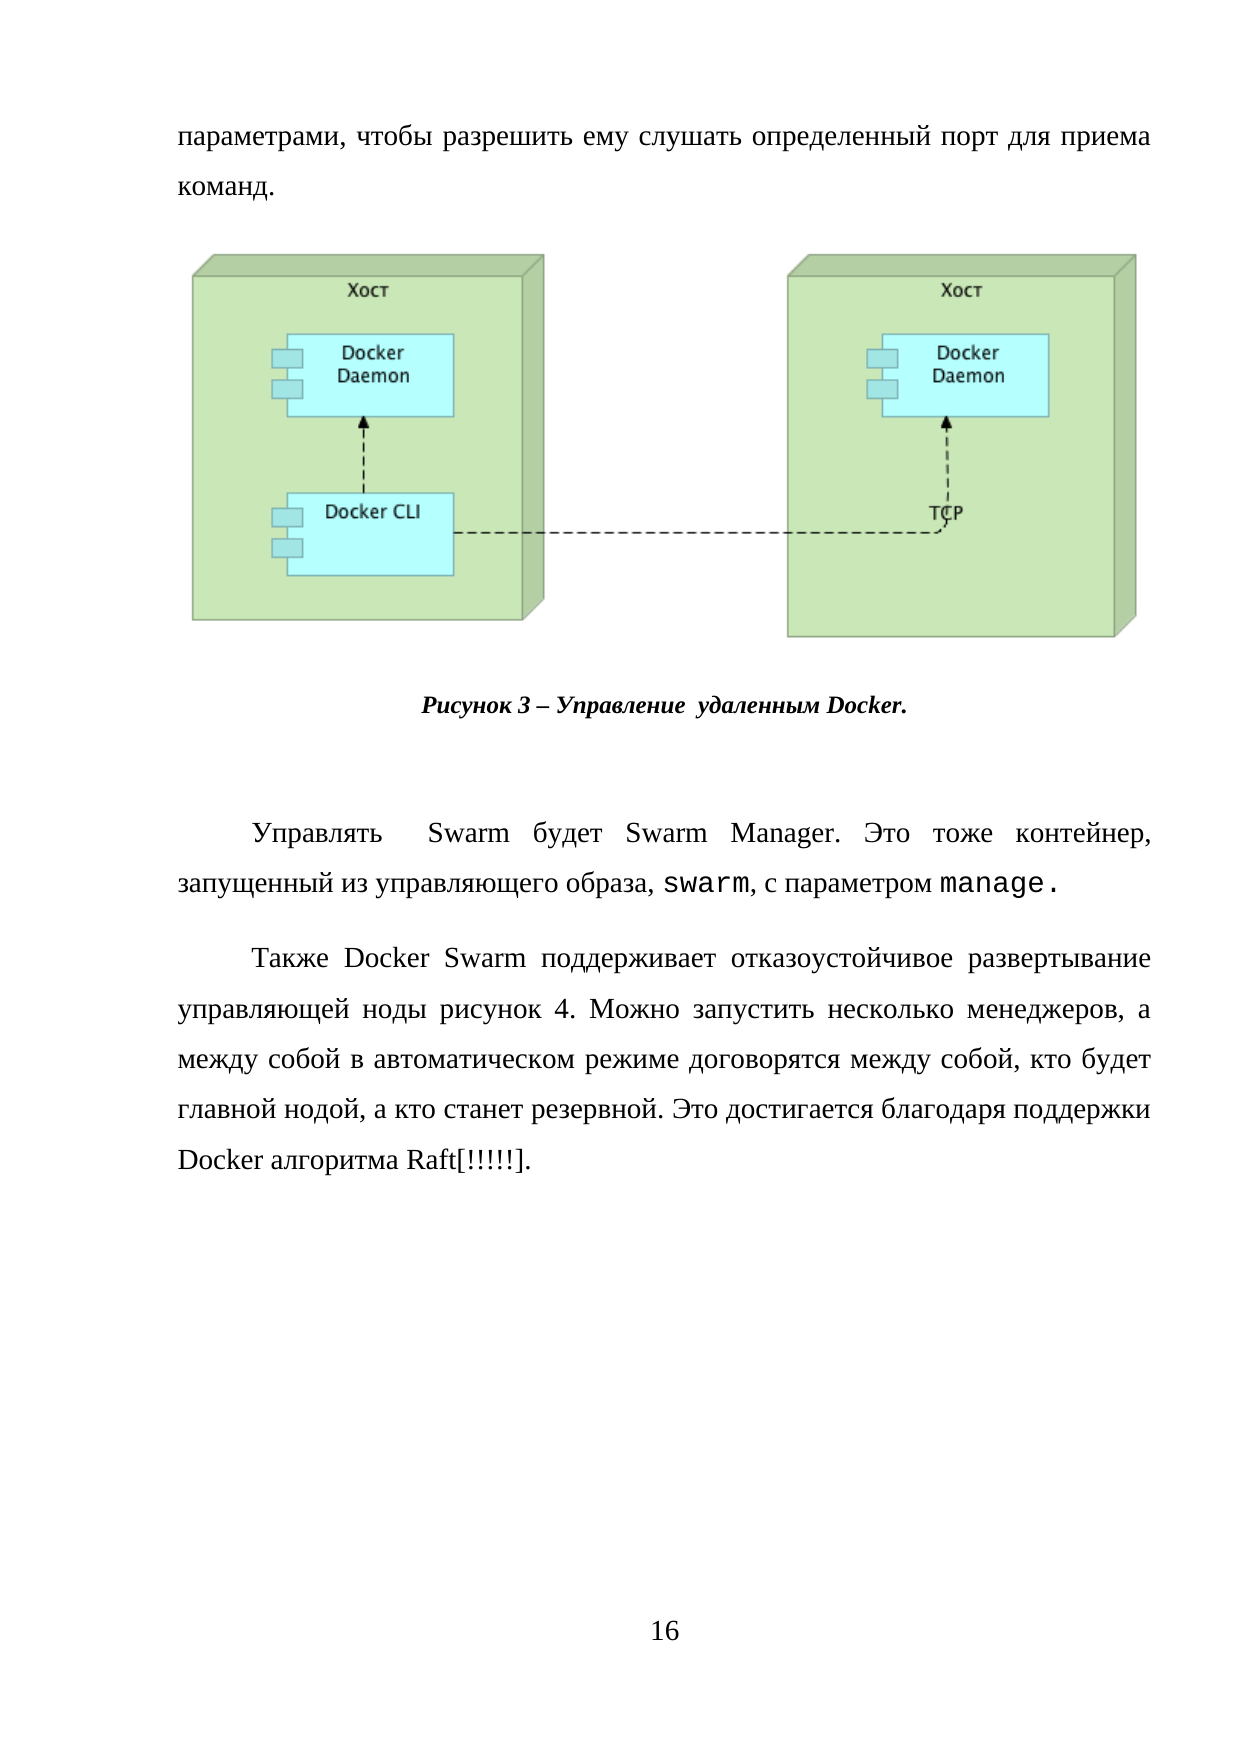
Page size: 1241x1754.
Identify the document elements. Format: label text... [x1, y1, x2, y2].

text Рисунок 3 – Управление удаленным Docker. [177, 690, 1152, 719]
picture [177, 239, 1152, 653]
text Также Docker Swarm поддерживает отказоустойчивое развертывание управляющей ноды рисунок 4. Можно запустить несколько менеджеров, а между собой в автоматическом режиме договорятся между собой, кто будет главной нодой, а кто станет резервной. Это достигается благодаря поддержки Docker алгоритма Raft[!!!!!]. [177, 941, 1152, 1175]
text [177, 118, 1152, 202]
text Управлять Swarm будет Swarm Manager. Это тоже контейнер, запущенный из управляющего образа, swarm, с параметром manage. [177, 815, 1152, 902]
